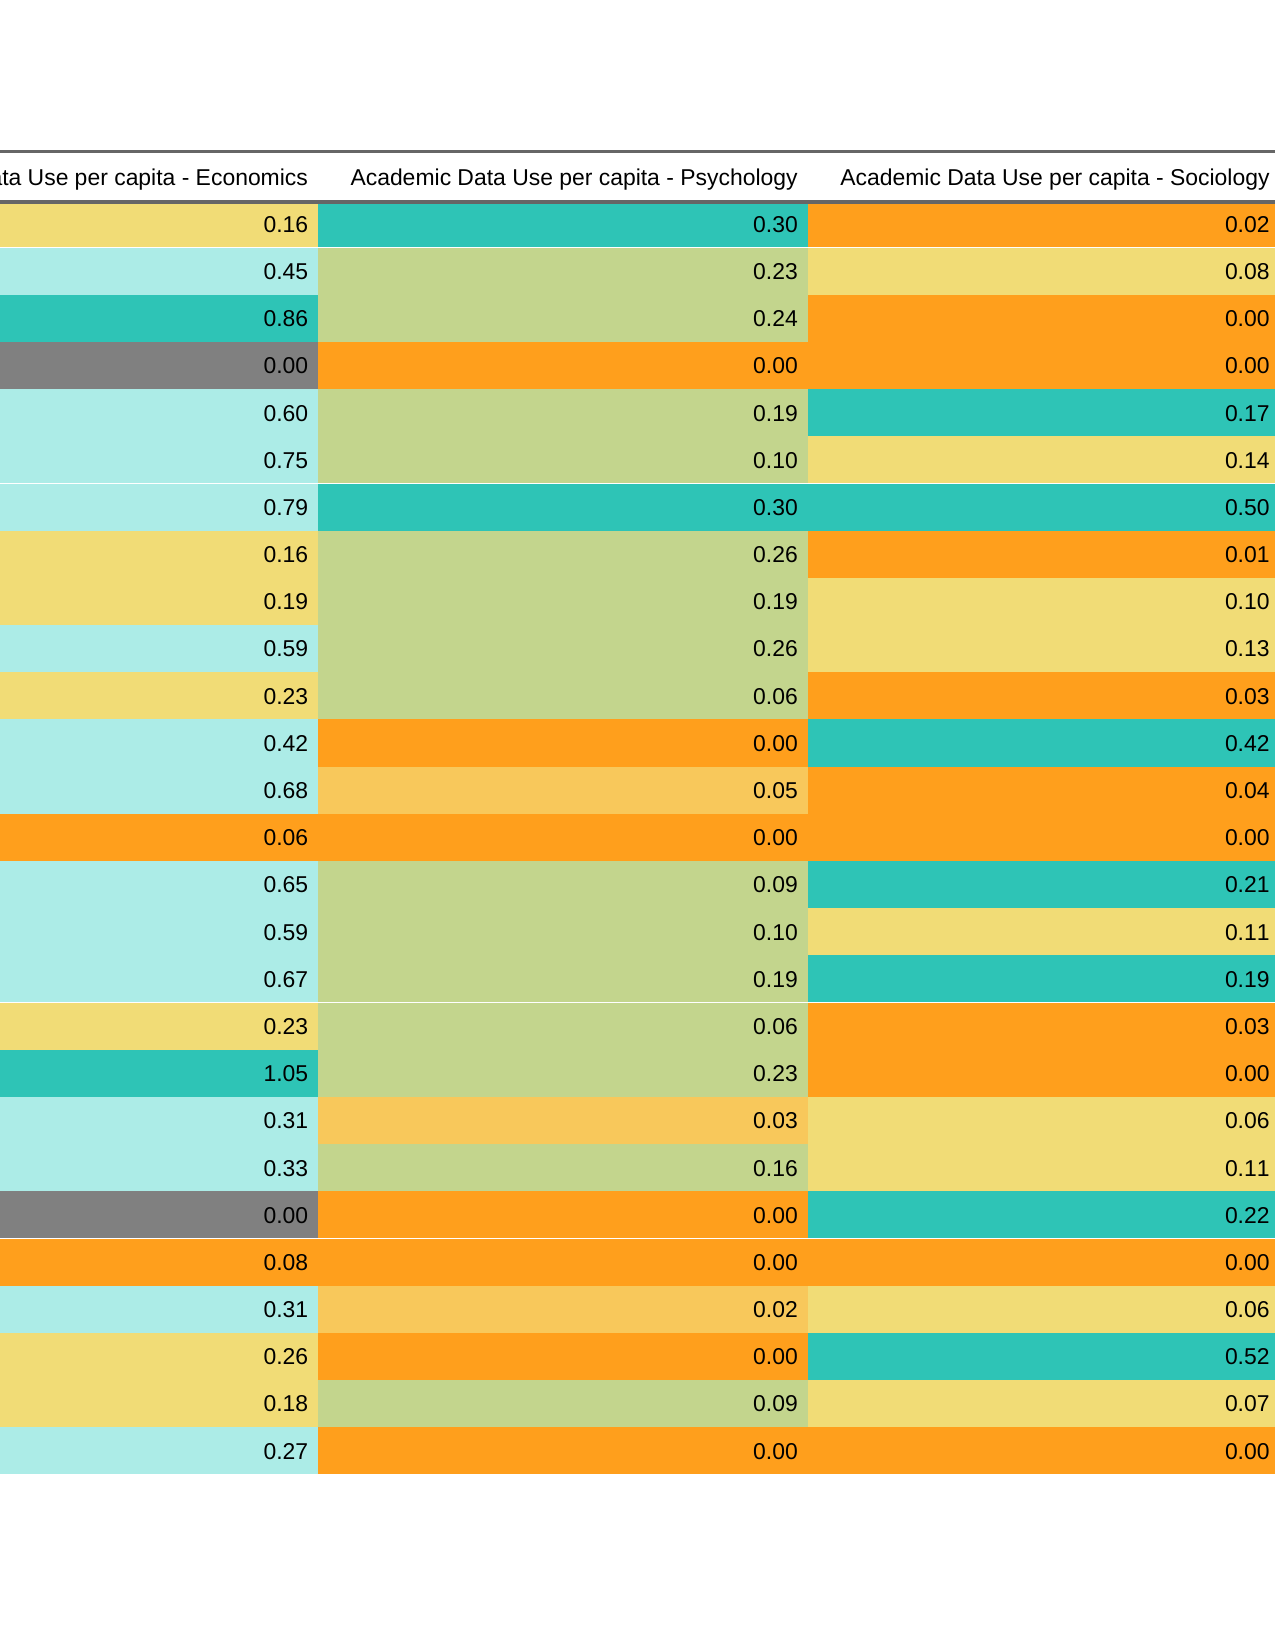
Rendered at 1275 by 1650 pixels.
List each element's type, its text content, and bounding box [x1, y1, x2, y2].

table_cell 0.26 [0, 1333, 318, 1380]
table_cell 0.59 [0, 908, 318, 955]
table_cell 0.00 [318, 1239, 808, 1286]
table_cell 0.75 [0, 436, 318, 483]
table_cell 0.30 [318, 204, 808, 247]
table_cell 0.01 [808, 531, 1275, 578]
table_cell 0.19 [808, 955, 1275, 1002]
table_cell 0.00 [808, 814, 1275, 861]
table_cell 0.19 [318, 578, 808, 625]
table_cell 0.06 [318, 672, 808, 719]
table_cell 0.00 [808, 1239, 1275, 1286]
table_cell 0.42 [0, 719, 318, 767]
table_header Academic Data Use per capita - Psychology [318, 153, 808, 200]
table_header Academic Data Use per capita - Economics [0, 153, 318, 200]
table_cell 0.03 [808, 1003, 1275, 1050]
table_cell 0.31 [0, 1286, 318, 1333]
table_cell 0.00 [808, 295, 1275, 342]
table_cell 0.14 [808, 436, 1275, 483]
table_cell 0.23 [0, 672, 318, 719]
table_cell 0.68 [0, 767, 318, 814]
table_cell 0.03 [808, 672, 1275, 719]
table_cell 0.30 [318, 484, 808, 531]
table_cell 0.08 [0, 1239, 318, 1286]
table_cell 0.22 [808, 1191, 1275, 1238]
table_cell 0.31 [0, 1097, 318, 1144]
table_cell 0.65 [0, 861, 318, 908]
table_cell 0.00 [318, 342, 808, 389]
table_cell 0.86 [0, 295, 318, 342]
table_cell 0.02 [808, 204, 1275, 247]
table_cell 0.10 [808, 578, 1275, 625]
table_cell 0.50 [808, 484, 1275, 531]
table_cell 0.26 [318, 531, 808, 578]
table_cell 0.59 [0, 625, 318, 672]
table_cell 0.07 [808, 1380, 1275, 1427]
table_cell 0.00 [808, 1427, 1275, 1474]
table_cell 0.16 [318, 1144, 808, 1191]
table_cell 0.42 [808, 719, 1275, 767]
table_cell 0.13 [808, 625, 1275, 672]
table_cell 0.60 [0, 389, 318, 436]
table_cell 0.27 [0, 1427, 318, 1474]
table_cell 0.04 [808, 767, 1275, 814]
table_cell 0.11 [808, 908, 1275, 955]
table_cell 0.19 [0, 578, 318, 625]
table_cell 0.00 [318, 1427, 808, 1474]
table_cell 0.00 [318, 1333, 808, 1380]
table_cell 0.00 [318, 719, 808, 767]
table_cell 0.08 [808, 248, 1275, 295]
table_cell 0.06 [808, 1097, 1275, 1144]
table_cell 0.19 [318, 389, 808, 436]
table_cell 0.00 [808, 342, 1275, 389]
table_cell 0.33 [0, 1144, 318, 1191]
table_cell 0.05 [318, 767, 808, 814]
table_cell 0.16 [0, 204, 318, 247]
table_cell 0.17 [808, 389, 1275, 436]
table_cell 0.10 [318, 908, 808, 955]
table_cell 0.19 [318, 955, 808, 1002]
table_cell 0.79 [0, 484, 318, 531]
table_cell 0.00 [318, 814, 808, 861]
table_cell 1.05 [0, 1050, 318, 1097]
table_cell 0.06 [808, 1286, 1275, 1333]
table_cell 0.23 [318, 1050, 808, 1097]
table_cell 0.09 [318, 861, 808, 908]
table_cell 0.21 [808, 861, 1275, 908]
table_cell 0.00 [0, 1191, 318, 1238]
table_cell 0.00 [808, 1050, 1275, 1097]
table_cell 0.00 [318, 1191, 808, 1238]
table_cell 0.26 [318, 625, 808, 672]
table_cell 0.23 [318, 248, 808, 295]
table_cell 0.09 [318, 1380, 808, 1427]
table_cell 0.10 [318, 436, 808, 483]
table_cell 0.06 [0, 814, 318, 861]
table_cell 0.00 [0, 342, 318, 389]
table_cell 0.16 [0, 531, 318, 578]
table_cell 0.52 [808, 1333, 1275, 1380]
table_cell 0.18 [0, 1380, 318, 1427]
table_cell 0.24 [318, 295, 808, 342]
table_cell 0.11 [808, 1144, 1275, 1191]
table_cell 0.23 [0, 1003, 318, 1050]
table_cell 0.67 [0, 955, 318, 1002]
table_header Academic Data Use per capita - Sociology [808, 153, 1275, 200]
table_cell 0.06 [318, 1003, 808, 1050]
table_cell 0.02 [318, 1286, 808, 1333]
table_cell 0.03 [318, 1097, 808, 1144]
table_cell 0.45 [0, 248, 318, 295]
